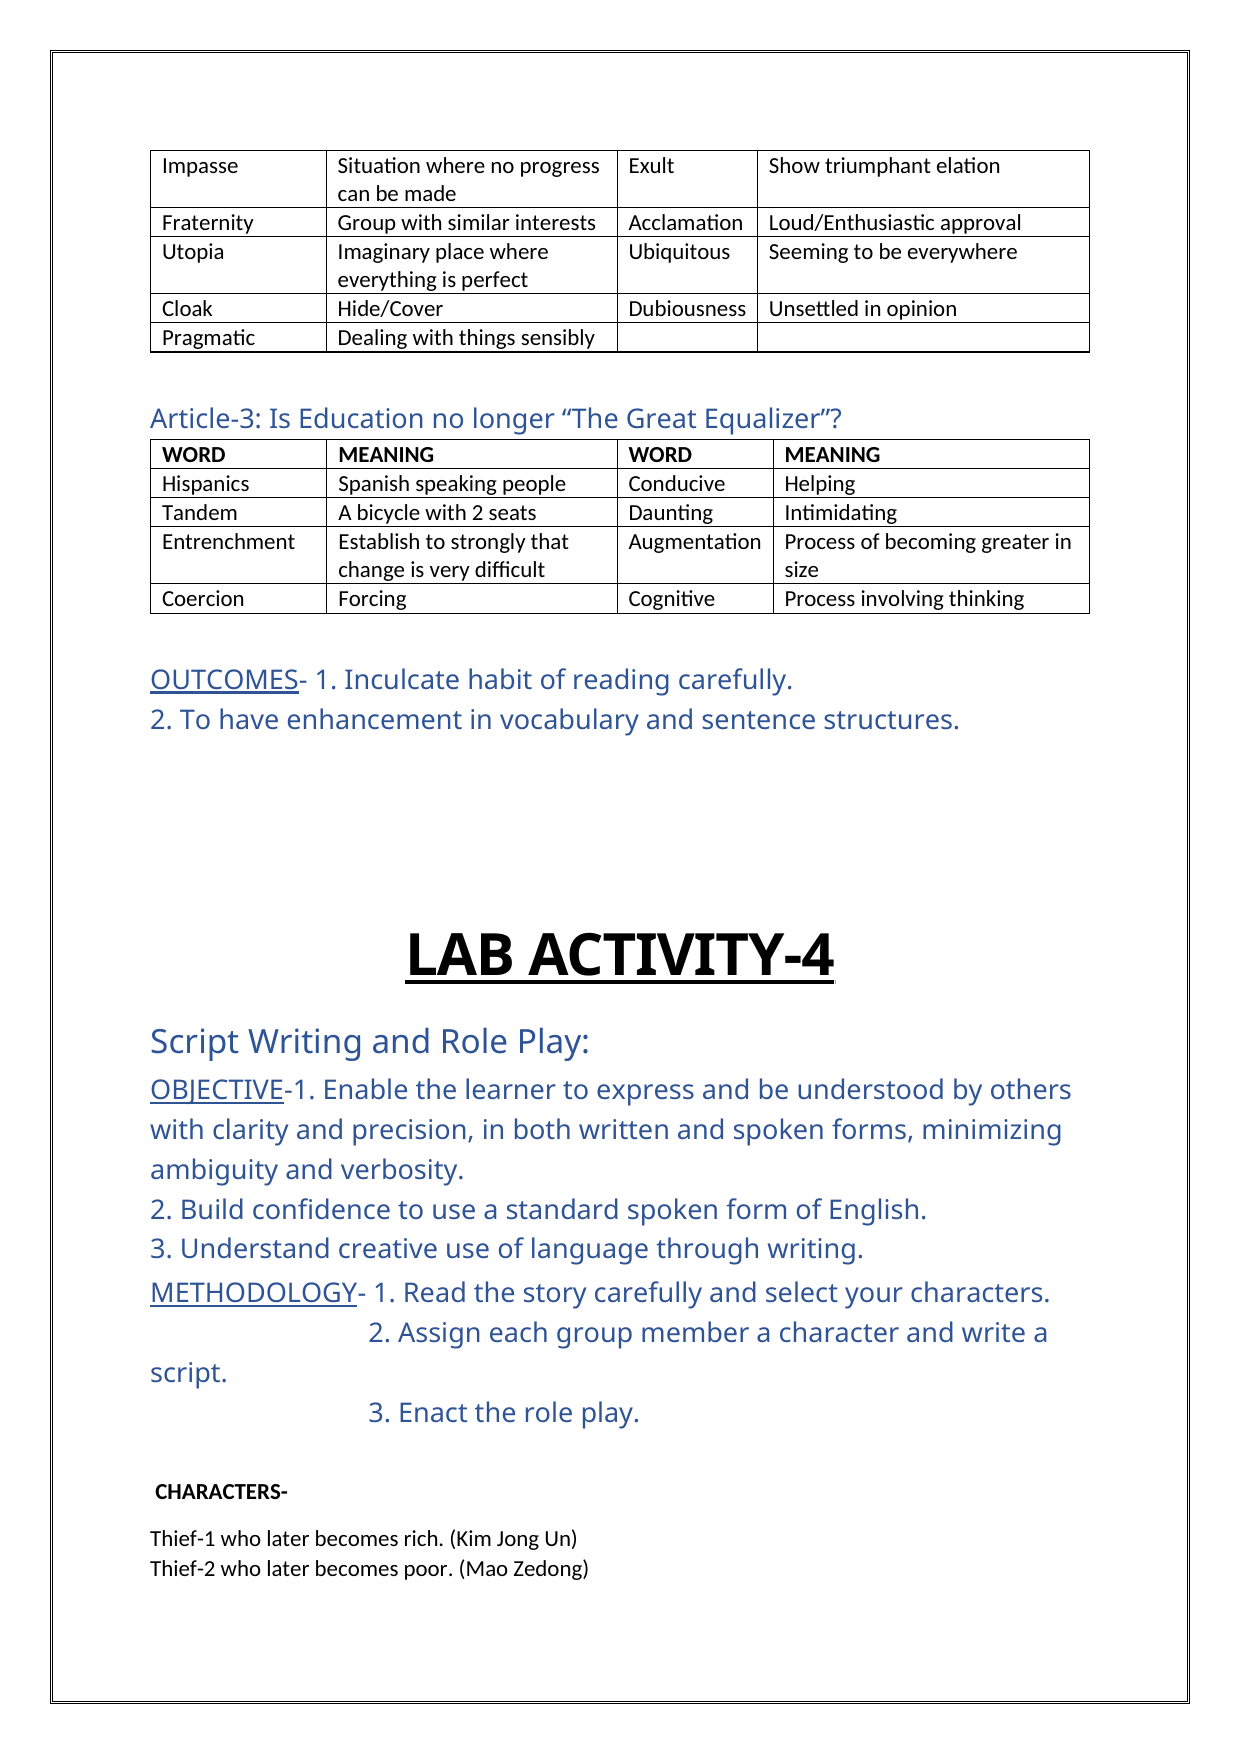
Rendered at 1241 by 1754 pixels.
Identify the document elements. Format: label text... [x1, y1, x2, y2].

table_cell Exult [618, 151, 757, 207]
table_cell Establish to strongly that change is very difficult [327, 527, 617, 583]
table_cell Hispanics [151, 469, 326, 497]
table_cell Impasse [151, 151, 326, 207]
table_cell Fraternity [151, 208, 326, 236]
table_cell Entrenchment [151, 527, 326, 583]
table_cell Conducive [618, 469, 773, 497]
subtitle METHODOLOGY- 1. Read the story carefully and select your characters. 2. Assign each group member a character and write a script. 3. Enact the role play. [150, 1274, 1090, 1430]
table_cell Daunting [618, 498, 773, 526]
table_cell Hide/Cover [327, 294, 617, 322]
table_cell Ubiquitous [618, 237, 757, 293]
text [150, 1524, 1090, 1582]
table_cell A bicycle with 2 seats [327, 498, 617, 526]
subtitle OUTCOMES- 1. Inculcate habit of reading carefully. 2. To have enhancement in vocabulary and sentence structures. [150, 660, 1090, 737]
table_cell Seeming to be everywhere [758, 237, 1089, 293]
table_cell Acclamation [618, 208, 757, 236]
table_header MEANING [774, 440, 1089, 468]
table_cell Process of becoming greater in size [774, 527, 1089, 583]
table_cell Pragmatic [151, 323, 326, 351]
table_cell Coercion [151, 584, 326, 612]
subtitle Script Writing and Role Play: [150, 1018, 1090, 1063]
subtitle Article-3: Is Education no longer “The Great Equalizer”? [150, 399, 1090, 436]
table_cell Tandem [151, 498, 326, 526]
table_cell Intimidating [774, 498, 1089, 526]
table_header WORD [618, 440, 773, 468]
table_cell Imaginary place where everything is perfect [327, 237, 617, 293]
table_cell Dealing with things sensibly [327, 323, 617, 351]
subtitle OBJECTIVE-1. Enable the learner to express and be understood by others with clarity and precision, in both written and spoken forms, minimizing ambiguity and verbosity. 2. Build confidence to use a standard spoken form of English. 3. Understand creative use of language through writing. [150, 1071, 1090, 1267]
table_cell Cloak [151, 294, 326, 322]
table_cell Show triumphant elation [758, 151, 1089, 207]
table_header WORD [151, 440, 326, 468]
table_cell Spanish speaking people [327, 469, 617, 497]
table_cell Augmentation [618, 527, 773, 583]
table_cell Process involving thinking [774, 584, 1089, 612]
table_cell Cognitive [618, 584, 773, 612]
table_cell Group with similar interests [327, 208, 617, 236]
table_cell Loud/Enthusiastic approval [758, 208, 1089, 236]
text CHARACTERS- [150, 1477, 1090, 1505]
table_cell Unsettled in opinion [758, 294, 1089, 322]
table_cell Helping [774, 469, 1089, 497]
title LAB ACTIVITY-4 [150, 913, 1090, 993]
table_cell [758, 323, 1089, 351]
table_header MEANING [327, 440, 617, 468]
table_cell [618, 323, 757, 351]
table_cell Forcing [327, 584, 617, 612]
table_cell Utopia [151, 237, 326, 293]
table_cell Situation where no progress can be made [327, 151, 617, 207]
table_cell Dubiousness [618, 294, 757, 322]
